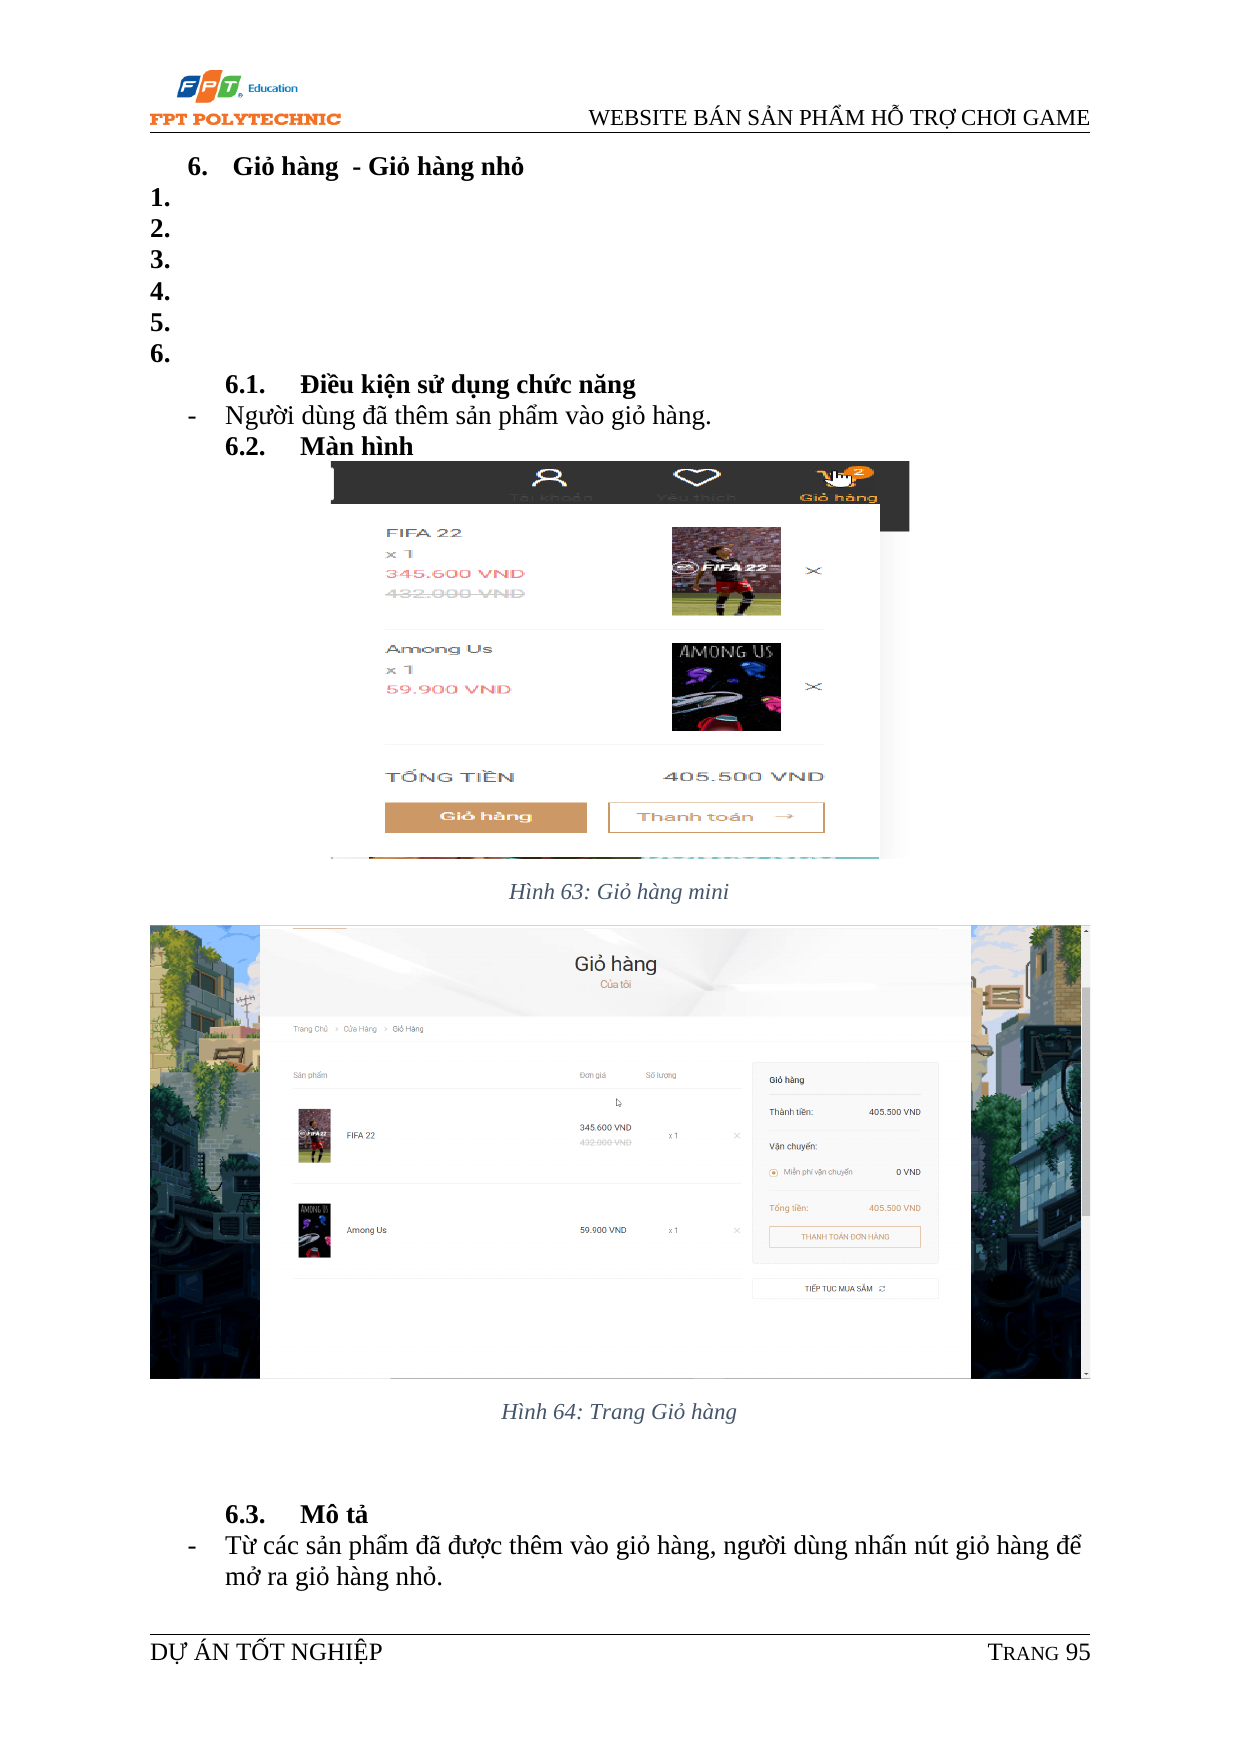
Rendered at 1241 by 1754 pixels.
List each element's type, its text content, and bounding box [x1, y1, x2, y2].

picture [150, 925, 1091, 1379]
list Màn hình [225, 430, 1090, 461]
list Mô tả [225, 1498, 1090, 1529]
list Điều kiện sử dụng chức năng [225, 368, 1090, 399]
text Hình 64: Trang Giỏ hàng [150, 1398, 1090, 1424]
picture [150, 70, 343, 125]
list Người dùng đã thêm sản phẩm vào giỏ hàng. [187, 399, 1090, 430]
picture [330, 461, 910, 859]
list Giỏ hàng - Giỏ hàng nhỏ [187, 150, 1090, 181]
list Từ các sản phẩm đã được thêm vào giỏ hàng, người dùng nhấn nút giỏ hàng để mở ra giỏ hàng nhỏ. [187, 1529, 1090, 1591]
text Hình 63: Giỏ hàng mini [150, 878, 1090, 904]
